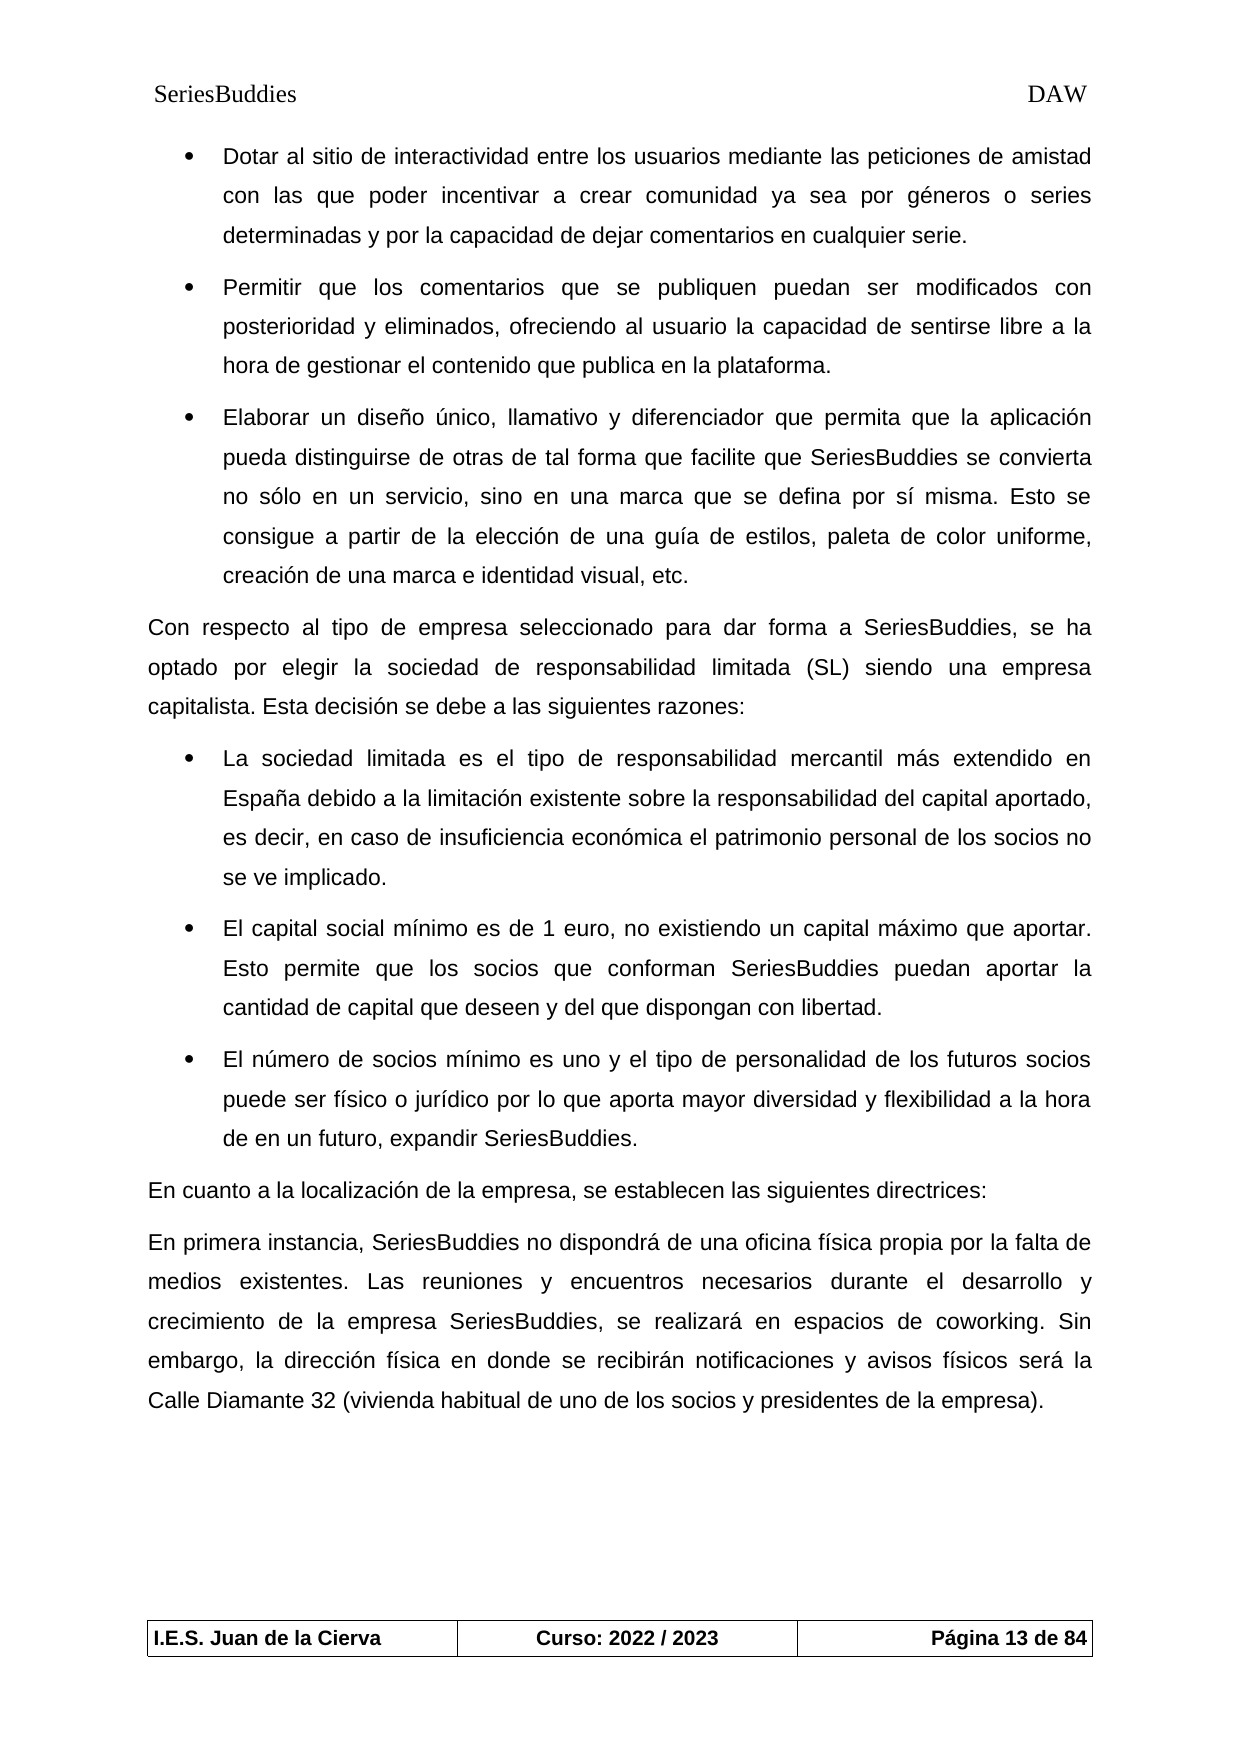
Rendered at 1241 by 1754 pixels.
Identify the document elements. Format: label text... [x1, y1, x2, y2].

list Elaborar un diseño único, llamativo y diferenciador que permita que la aplicación pueda distinguirse de otras de tal forma que facilite que SeriesBuddies se convierta no sólo en un servicio, sino en una marca que se defina por sí misma. Esto se consigue a partir de la elección de una guía de estilos, paleta de color uniforme, creación de una marca e identidad visual, etc. [185, 404, 1093, 589]
text En cuanto a la localización de la empresa, se establecen las siguientes directrices: [148, 1177, 1093, 1203]
text En primera instancia, SeriesBuddies no dispondrá de una oficina física propia por la falta de medios existentes. Las reuniones y encuentros necesarios durante el desarrollo y crecimiento de la empresa SeriesBuddies, se realizará en espacios de coworking. Sin embargo, la dirección física en donde se recibirán notificaciones y avisos físicos será la Calle Diamante 32 (vivienda habitual de uno de los socios y presidentes de la empresa). [148, 1229, 1093, 1413]
text Con respecto al tipo de empresa seleccionado para dar forma a SeriesBuddies, se ha optado por elegir la sociedad de responsabilidad limitada (SL) siendo una empresa capitalista. Esta decisión se debe a las siguientes razones: [148, 614, 1093, 719]
list La sociedad limitada es el tipo de responsabilidad mercantil más extendido en España debido a la limitación existente sobre la responsabilidad del capital aportado, es decir, en caso de insuficiencia económica el patrimonio personal de los socios no se ve implicado. [185, 745, 1093, 890]
list El número de socios mínimo es uno y el tipo de personalidad de los futuros socios puede ser físico o jurídico por lo que aporta mayor diversidad y flexibilidad a la hora de en un futuro, expandir SeriesBuddies. [185, 1046, 1093, 1151]
list Dotar al sitio de interactividad entre los usuarios mediante las peticiones de amistad con las que poder incentivar a crear comunidad ya sea por géneros o series determinadas y por la capacidad de dejar comentarios en cualquier serie. [185, 143, 1093, 248]
list El capital social mínimo es de 1 euro, no existiendo un capital máximo que aportar. Esto permite que los socios que conforman SeriesBuddies puedan aportar la cantidad de capital que deseen y del que dispongan con libertad. [185, 915, 1093, 1021]
list Permitir que los comentarios que se publiquen puedan ser modificados con posterioridad y eliminados, ofreciendo al usuario la capacidad de sentirse libre a la hora de gestionar el contenido que publica en la plataforma. [185, 273, 1093, 379]
